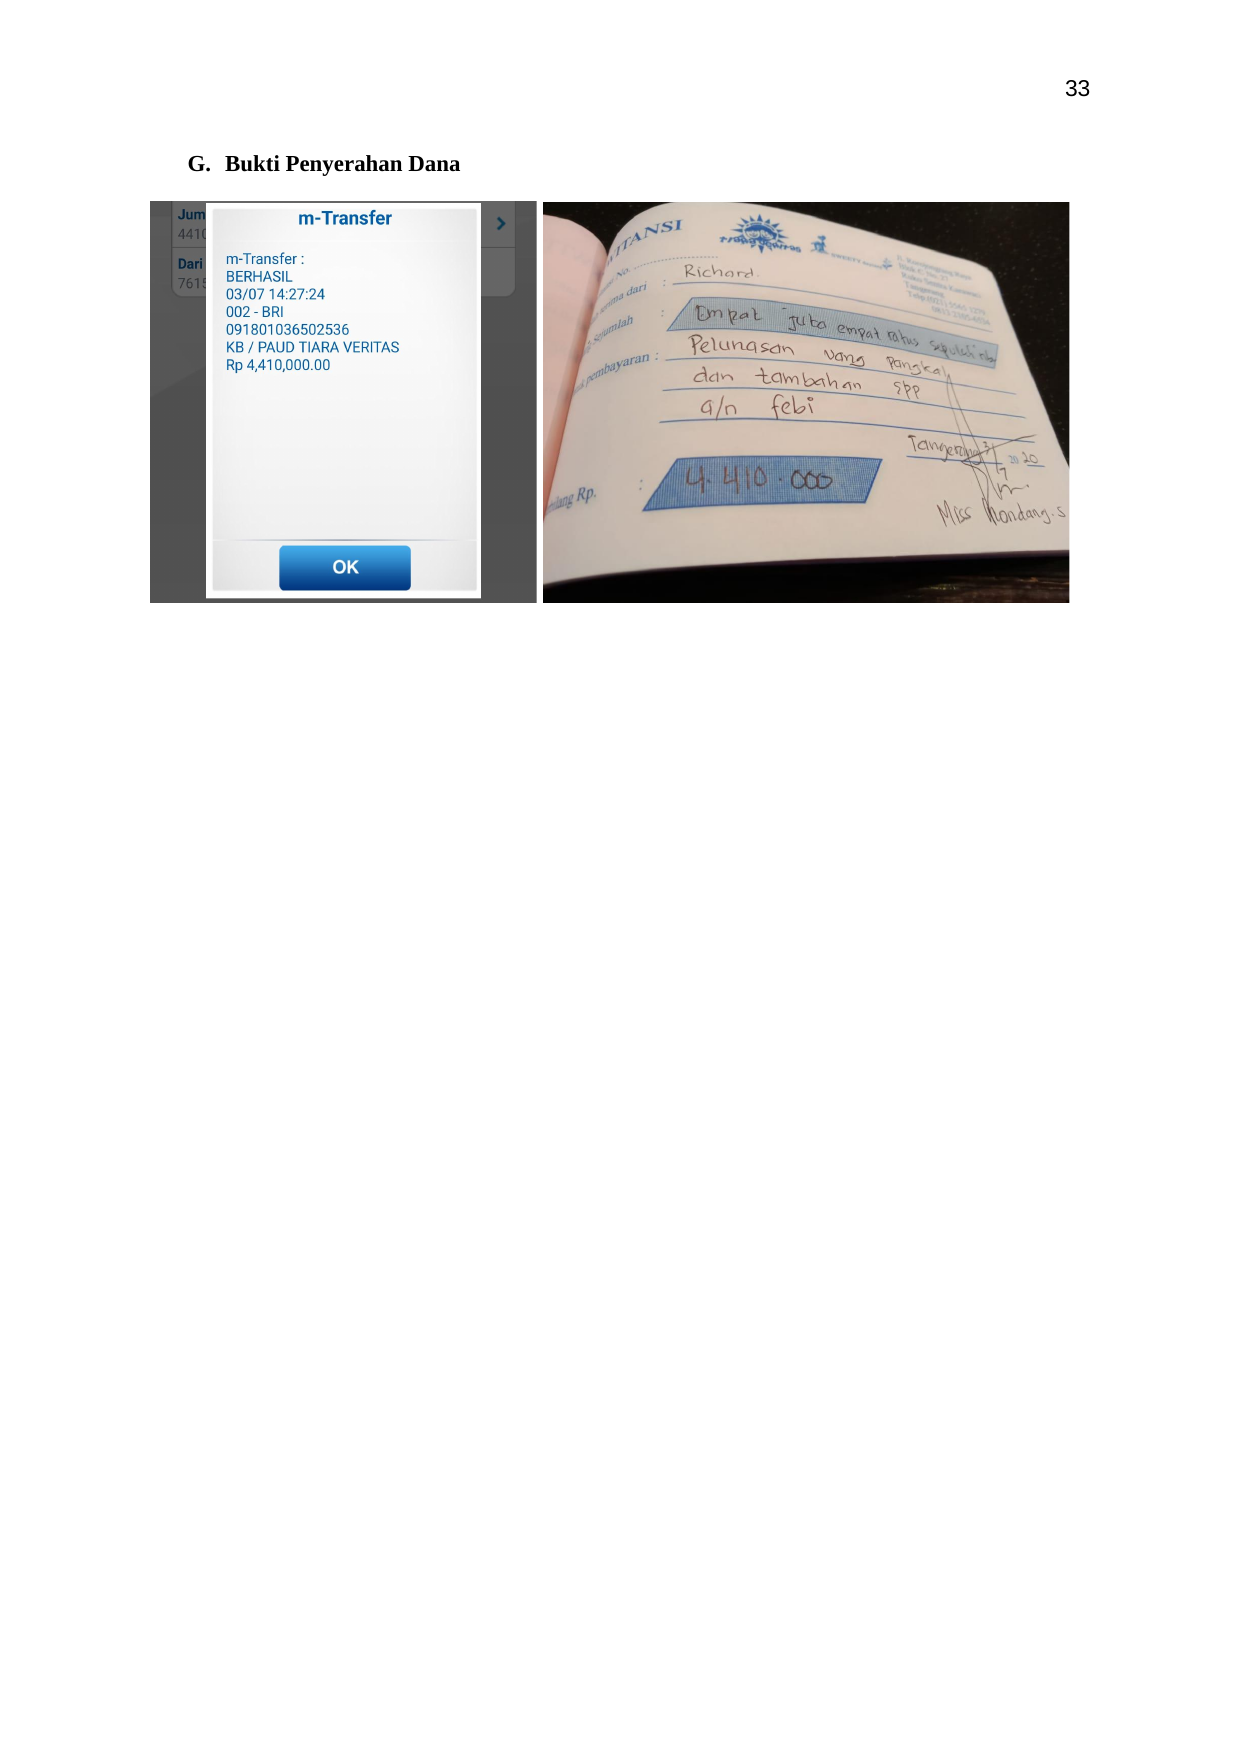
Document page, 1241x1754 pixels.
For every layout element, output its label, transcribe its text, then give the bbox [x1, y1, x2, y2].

picture [150, 201, 537, 603]
subtitle Bukti Penyerahan Dana [187, 150, 1090, 176]
picture [543, 202, 1070, 603]
